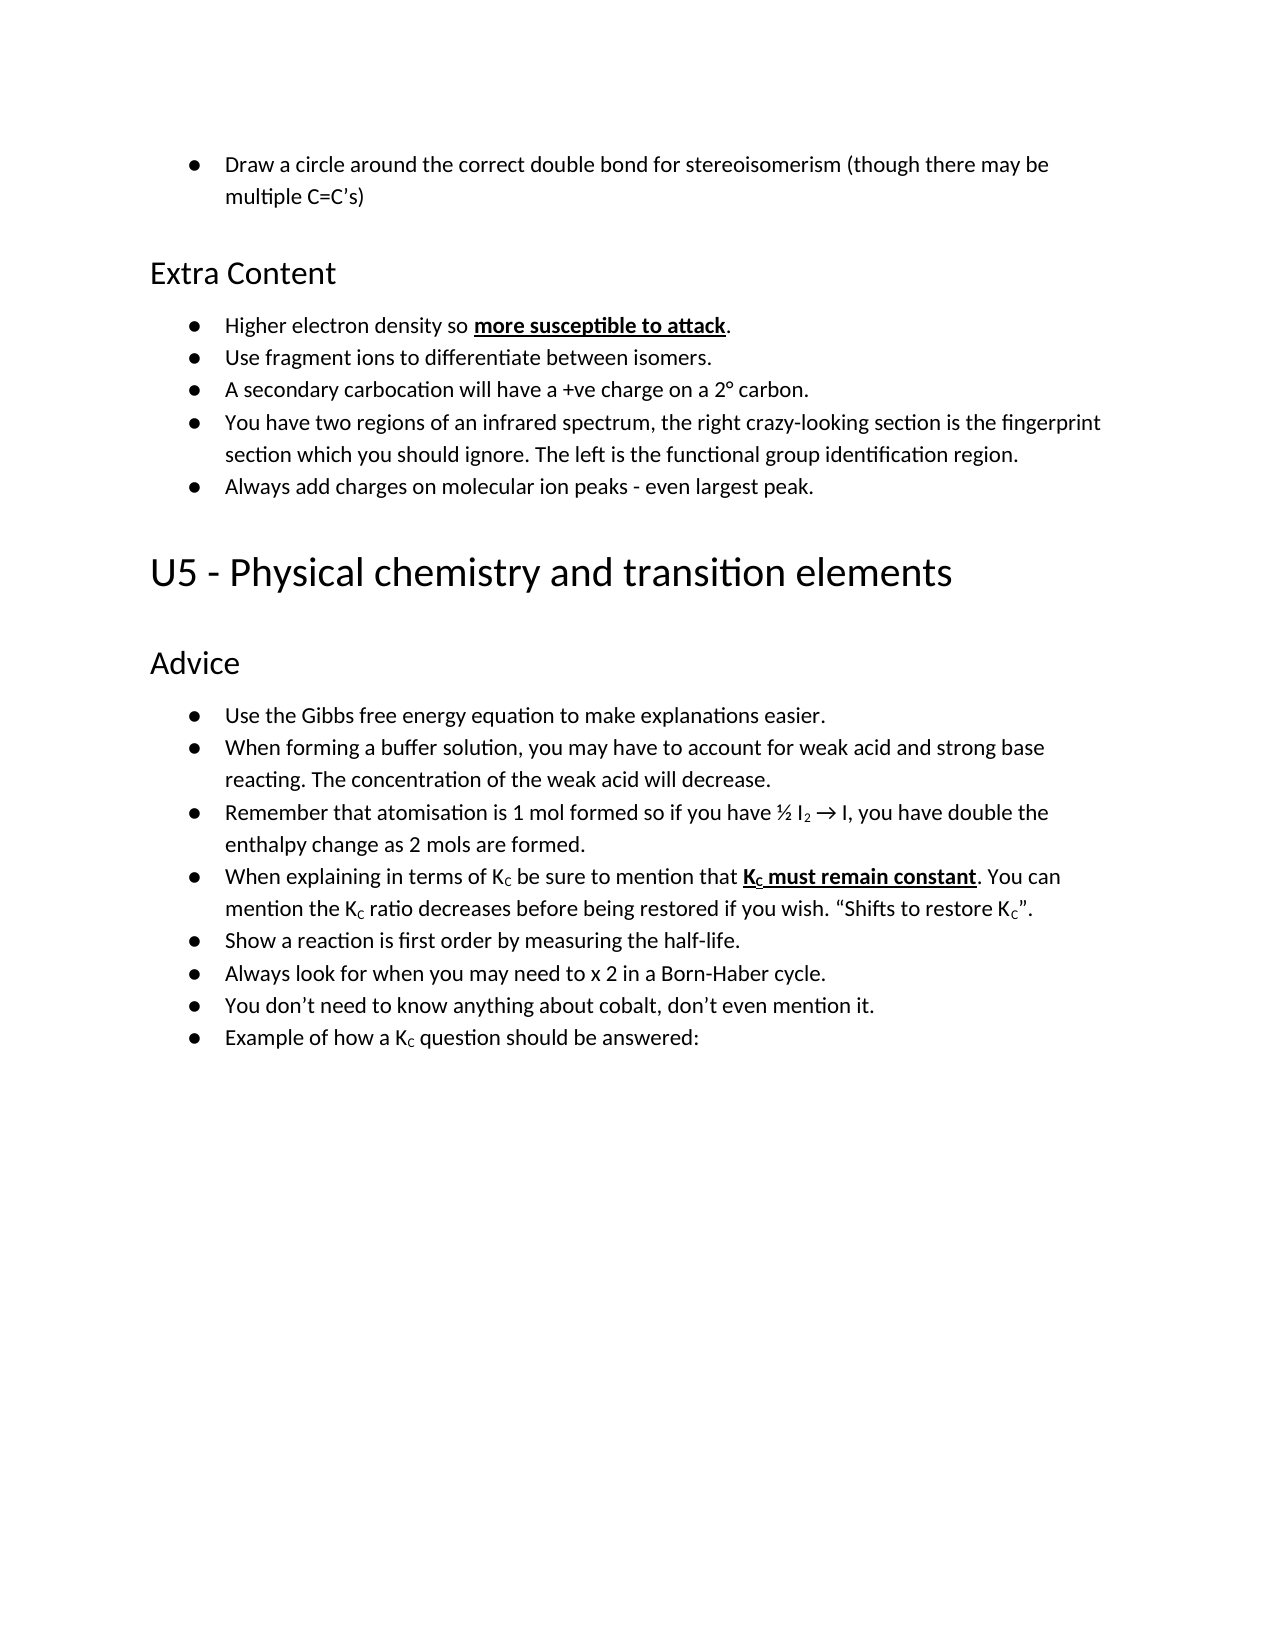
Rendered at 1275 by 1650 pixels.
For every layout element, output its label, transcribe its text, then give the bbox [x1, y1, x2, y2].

list You have two regions of an infrared spectrum, the right crazy-looking section is the fingerprint section which you should ignore. The left is the functional group identification region. [187, 408, 1125, 468]
list Use fragment ions to differentiate between isomers. [187, 343, 1125, 371]
list You don’t need to know anything about cobalt, don’t even mention it. [187, 991, 1125, 1019]
subtitle U5 - Physical chemistry and transition elements [150, 546, 1125, 597]
list Always look for when you may need to x 2 in a Born-Haber cycle. [187, 959, 1125, 987]
list Show a reaction is first order by measuring the half-life. [187, 926, 1125, 954]
subtitle Extra Content [150, 252, 1125, 293]
list When forming a buffer solution, you may have to account for weak acid and strong base reacting. The concentration of the weak acid will decrease. [187, 733, 1125, 793]
list Higher electron density so more susceptible to attack. [187, 311, 1125, 339]
list Always add charges on molecular ion peaks - even largest peak. [187, 472, 1125, 500]
list Use the Gibbs free energy equation to make explanations easier. [187, 701, 1125, 729]
subtitle Advice [150, 642, 1125, 683]
list A secondary carbocation will have a +ve charge on a 2° carbon. [187, 376, 1125, 403]
list Draw a circle around the correct double bond for stereoisomerism (though there may be multiple C=C’s) [187, 150, 1125, 210]
list Example of how a KC question should be answered: [187, 1023, 1125, 1051]
list Remember that atomisation is 1 mol formed so if you have ½ I2 → I, you have double the enthalpy change as 2 mols are formed. [187, 798, 1125, 858]
list When explaining in terms of KC be sure to mention that KC must remain constant. You can mention the KC ratio decreases before being restored if you wish. “Shifts to restore KC”. [187, 862, 1125, 922]
